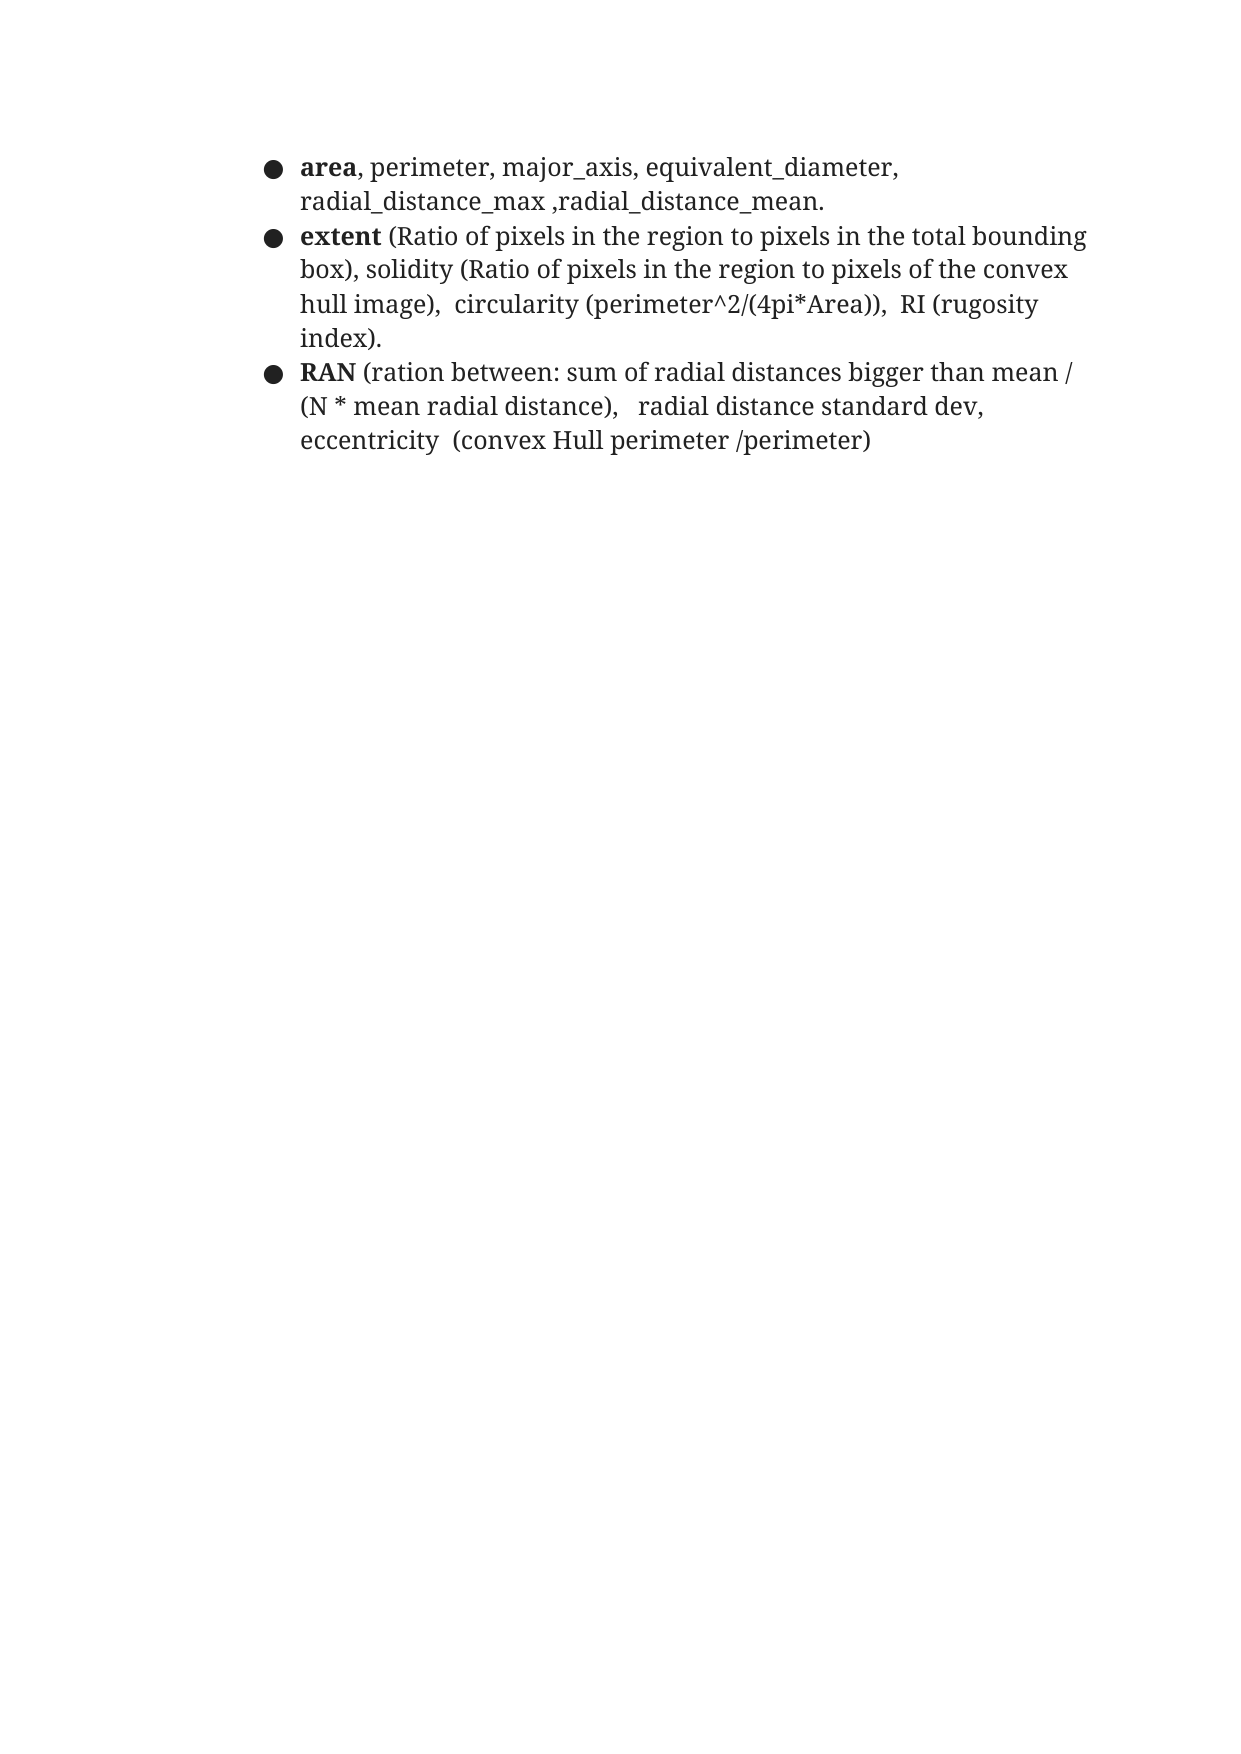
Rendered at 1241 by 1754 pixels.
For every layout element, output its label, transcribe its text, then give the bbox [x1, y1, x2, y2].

list extent (Ratio of pixels in the region to pixels in the total bounding box), solidity (Ratio of pixels in the region to pixels of the convex hull image), circularity (perimeter^2/(4pi*Area)), RI (rugosity index). [262, 218, 1090, 354]
list RAN (ration between: sum of radial distances bigger than mean / (N * mean radial distance), radial distance standard dev, eccentricity (convex Hull perimeter /perimeter) [262, 354, 1090, 457]
list area, perimeter, major_axis, equivalent_diameter, radial_distance_max ,radial_distance_mean. [262, 150, 1090, 218]
